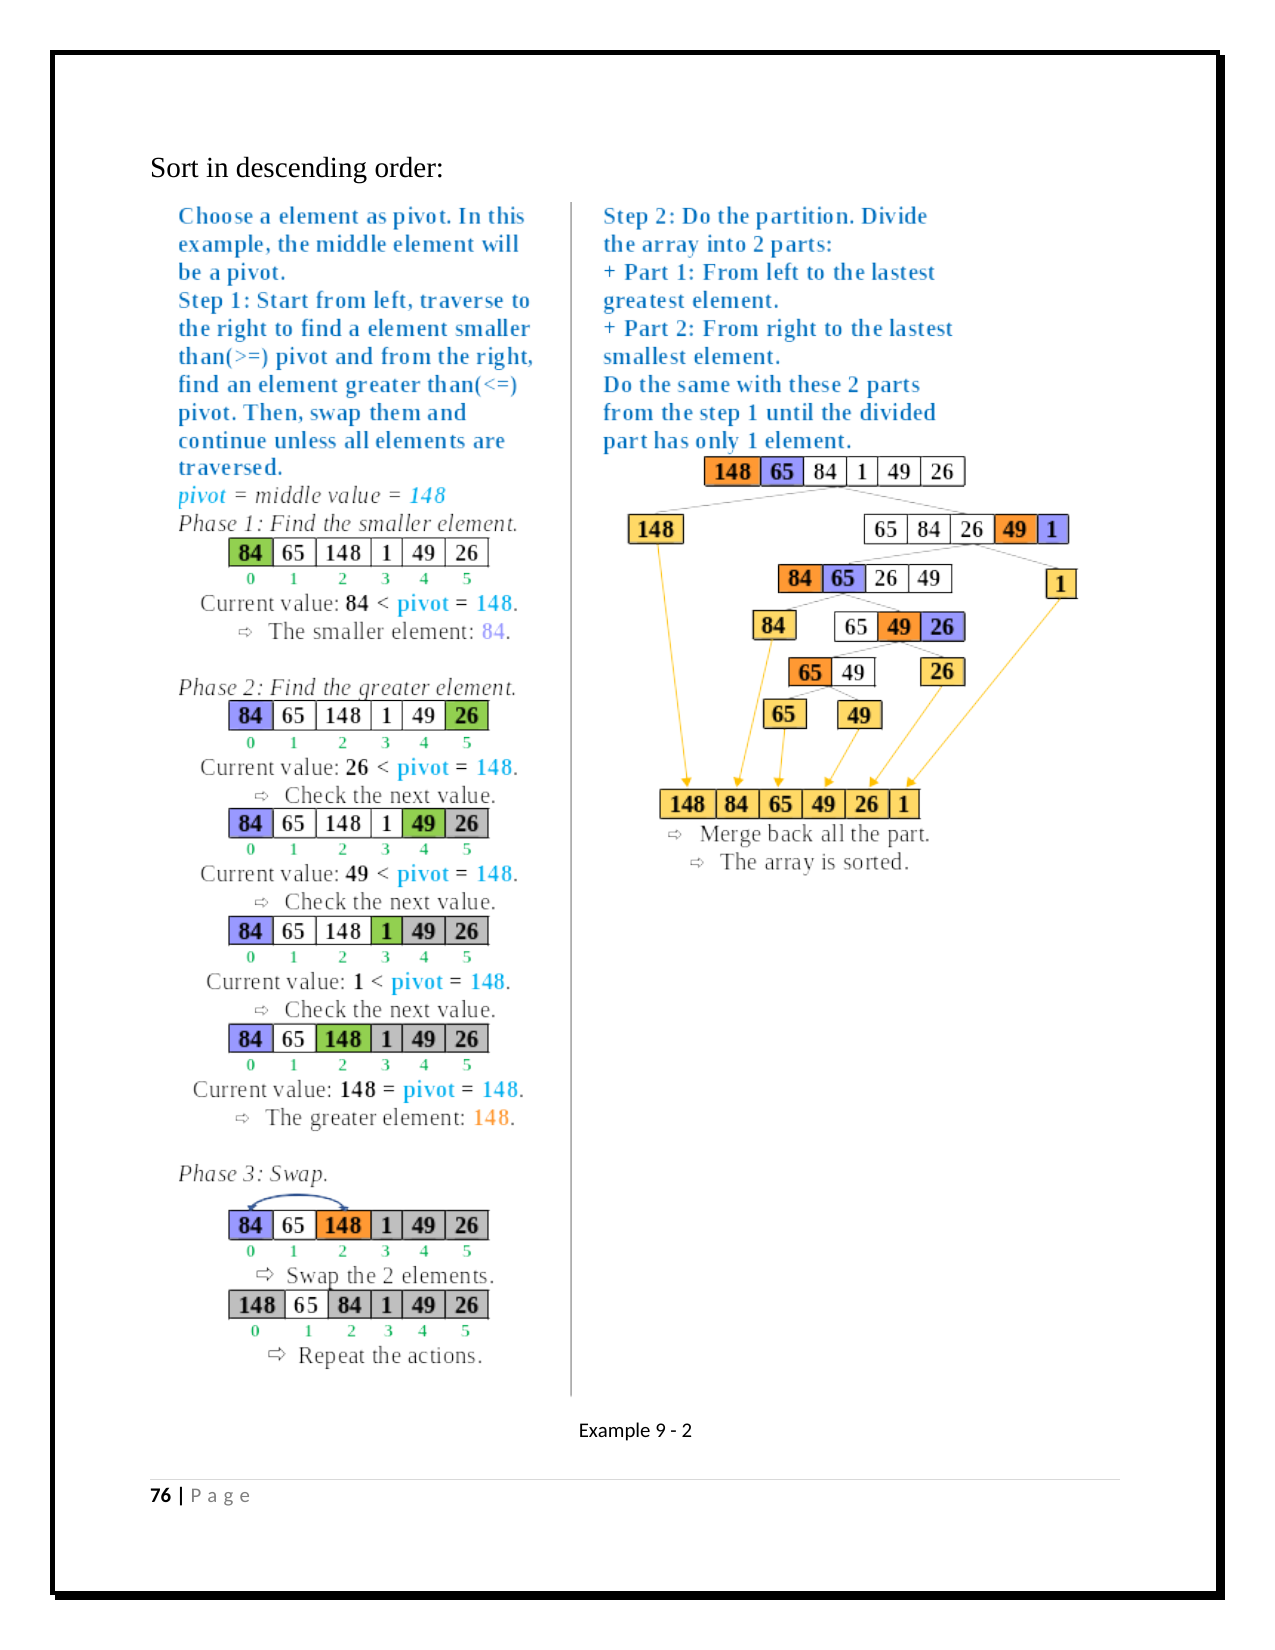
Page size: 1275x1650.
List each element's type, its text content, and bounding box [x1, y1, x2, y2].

text Example 9 - 2 [150, 1417, 1120, 1442]
text Sort in descending order: [150, 150, 1120, 183]
